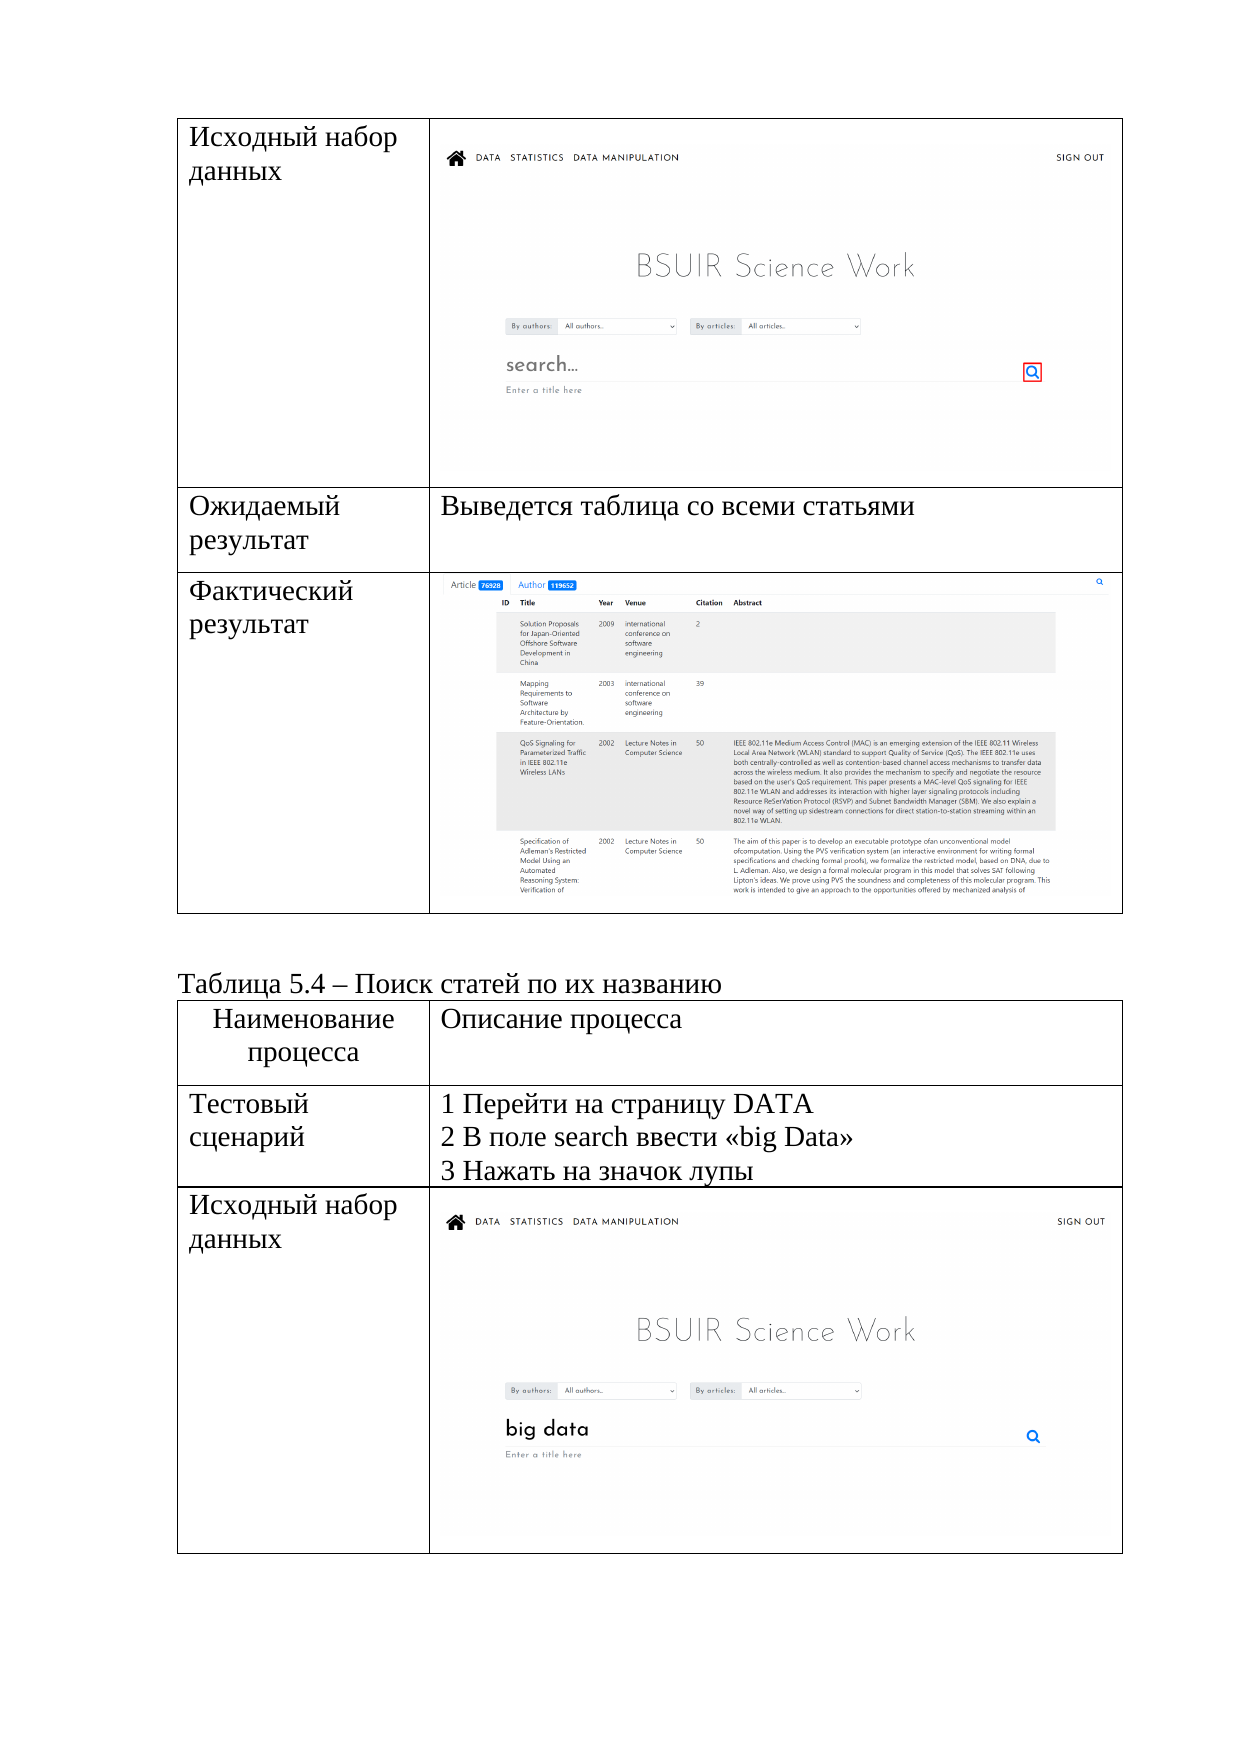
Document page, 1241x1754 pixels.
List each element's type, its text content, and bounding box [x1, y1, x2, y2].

table_cell 1 Перейти на страницу DATA 2 В поле search ввести «big Data» 3 Нажать на значок лупы [430, 1086, 1122, 1186]
text Таблица 5.4 – Поиск статей по их названию [177, 966, 1181, 1000]
table_header Описание процесса [430, 1001, 1122, 1085]
table_cell [430, 1188, 1122, 1553]
picture [440, 1212, 1111, 1536]
table_cell Ожидаемый результат [178, 488, 429, 572]
table_cell Фактический результат [178, 573, 429, 913]
table_cell Выведется таблица со всеми статьями [430, 488, 1122, 572]
table_cell Исходный набор данных [178, 119, 429, 487]
table_cell Исходный набор данных [178, 1188, 429, 1553]
table_cell [430, 119, 1122, 487]
picture [440, 144, 1111, 471]
table_cell Тестовый сценарий [178, 1086, 429, 1186]
table_header Наименование процесса [178, 1001, 429, 1085]
picture [440, 573, 1111, 896]
table_cell [430, 573, 1122, 913]
